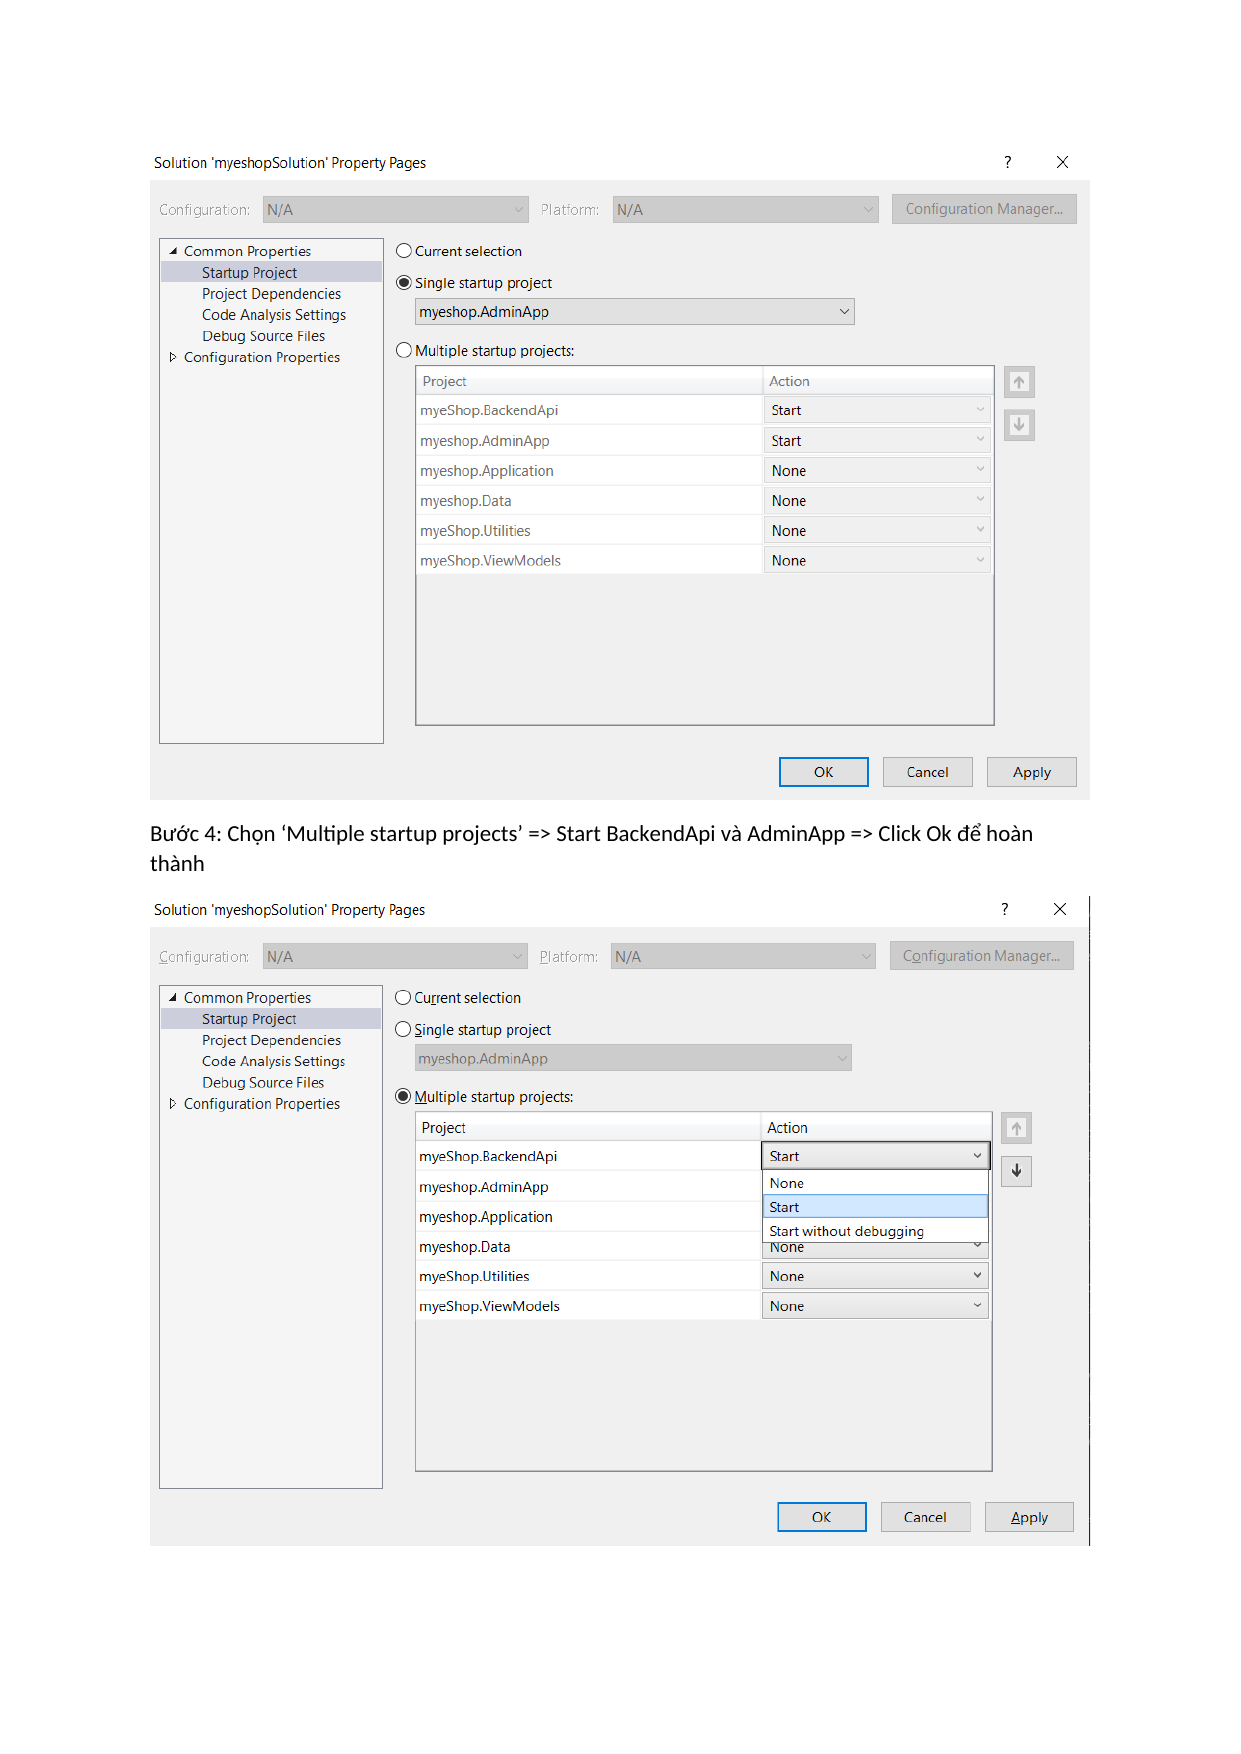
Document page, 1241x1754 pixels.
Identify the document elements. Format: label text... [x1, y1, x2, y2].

picture [150, 896, 1091, 1546]
picture [150, 150, 1091, 800]
text Bước 4: Chọn ‘Multiple startup projects’ => Start BackendApi và AdminApp => Click Ok để hoàn thành [150, 819, 1090, 877]
